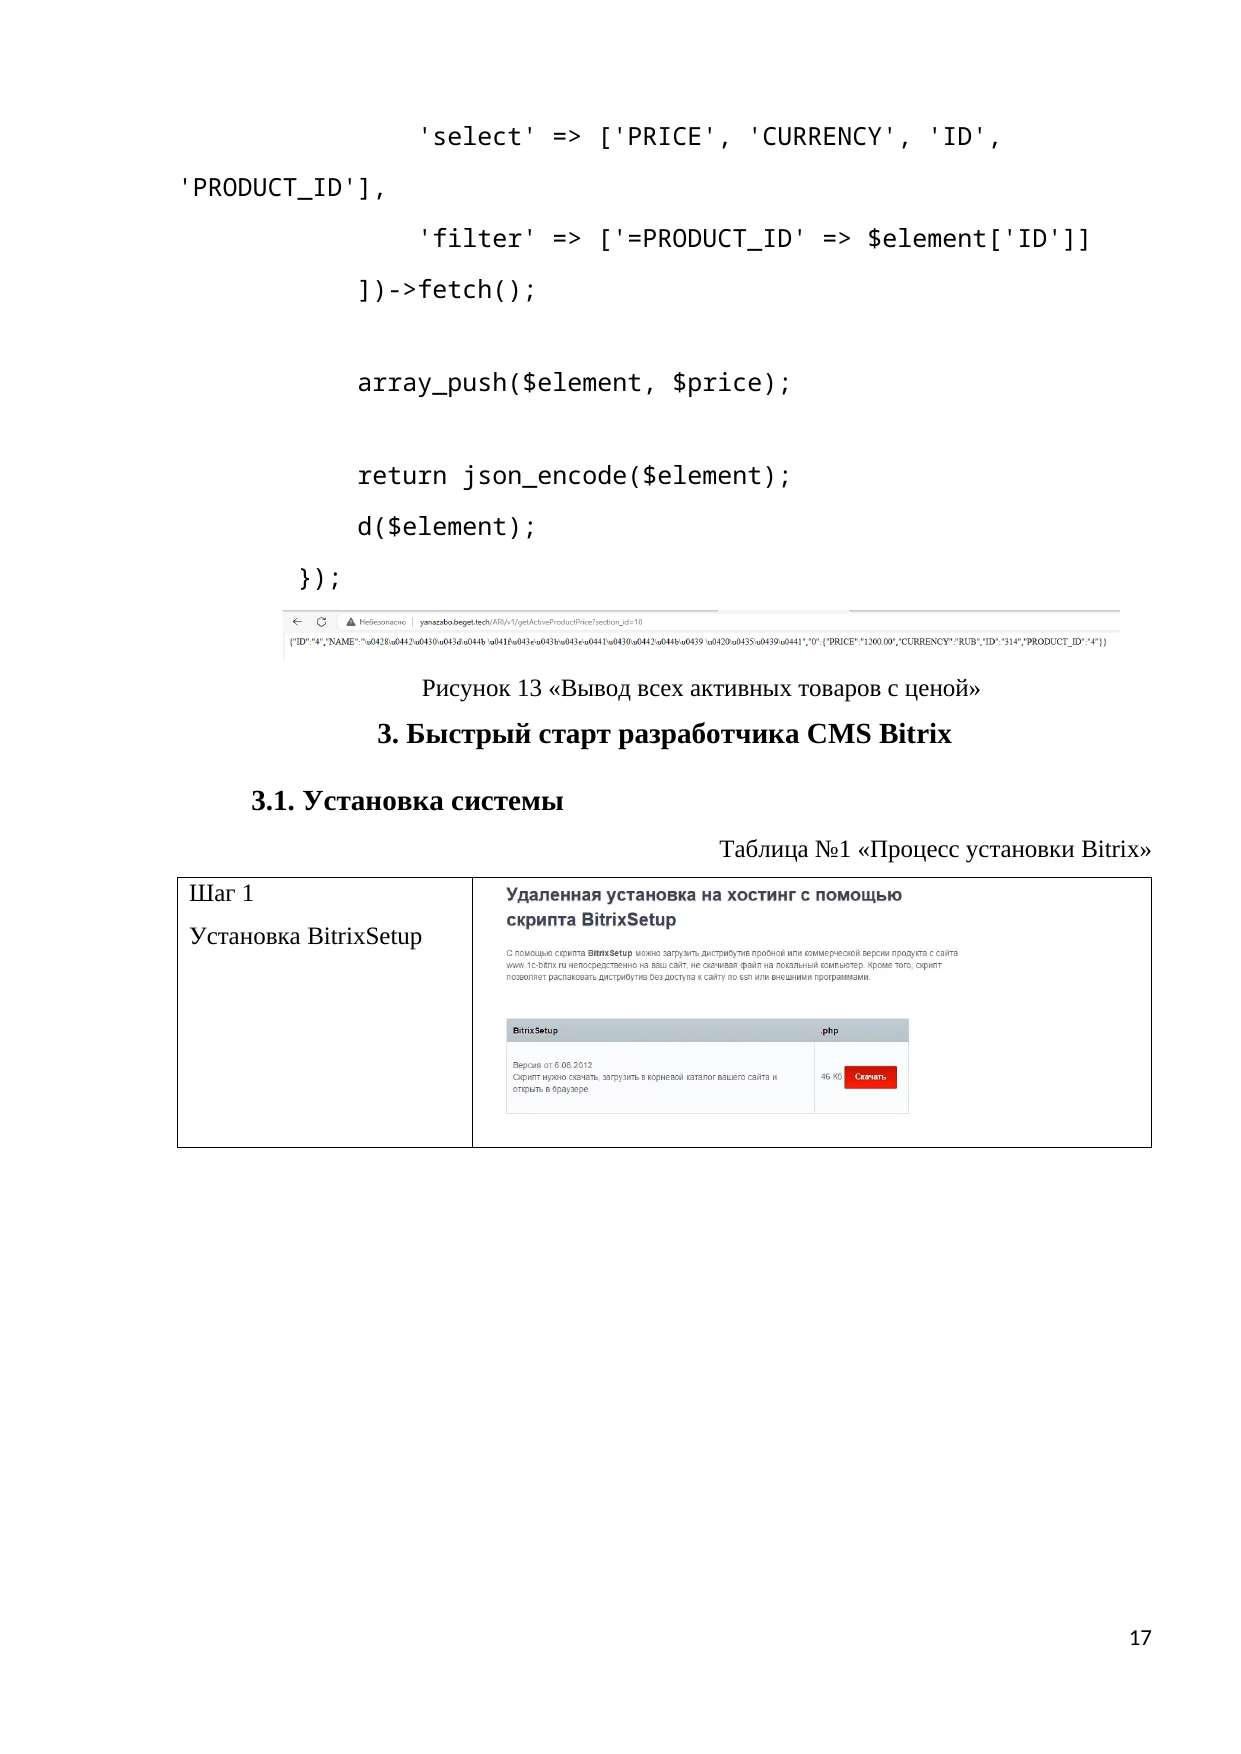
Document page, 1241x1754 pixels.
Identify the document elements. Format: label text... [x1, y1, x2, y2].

table_header Шаг 1 Установка BitrixSetup [178, 878, 472, 1147]
table_header [473, 878, 1151, 1147]
text Рисунок 13 «Вывод всех активных товаров с ценой» [177, 673, 1152, 702]
text 'filter' => ['=PRODUCT_ID' => $element['ID']] [177, 220, 1152, 254]
subtitle 3.1. Установка системы [177, 783, 1152, 817]
text ])->fetch(); [177, 271, 1152, 305]
text 'select' => ['PRICE', 'CURRENCY', 'ID', 'PRODUCT_ID'], [177, 118, 1152, 203]
text }); [177, 559, 1152, 593]
subtitle 3. Быстрый старт разработчика CMS Bitrix [177, 716, 1152, 750]
text return json_encode($element); [177, 457, 1152, 491]
text d($element); [177, 508, 1152, 542]
picture [282, 610, 1120, 660]
text array_push($element, $price); [177, 364, 1152, 398]
picture [483, 878, 979, 1134]
text Таблица №1 «Процесс установки Bitrix» [177, 834, 1152, 863]
